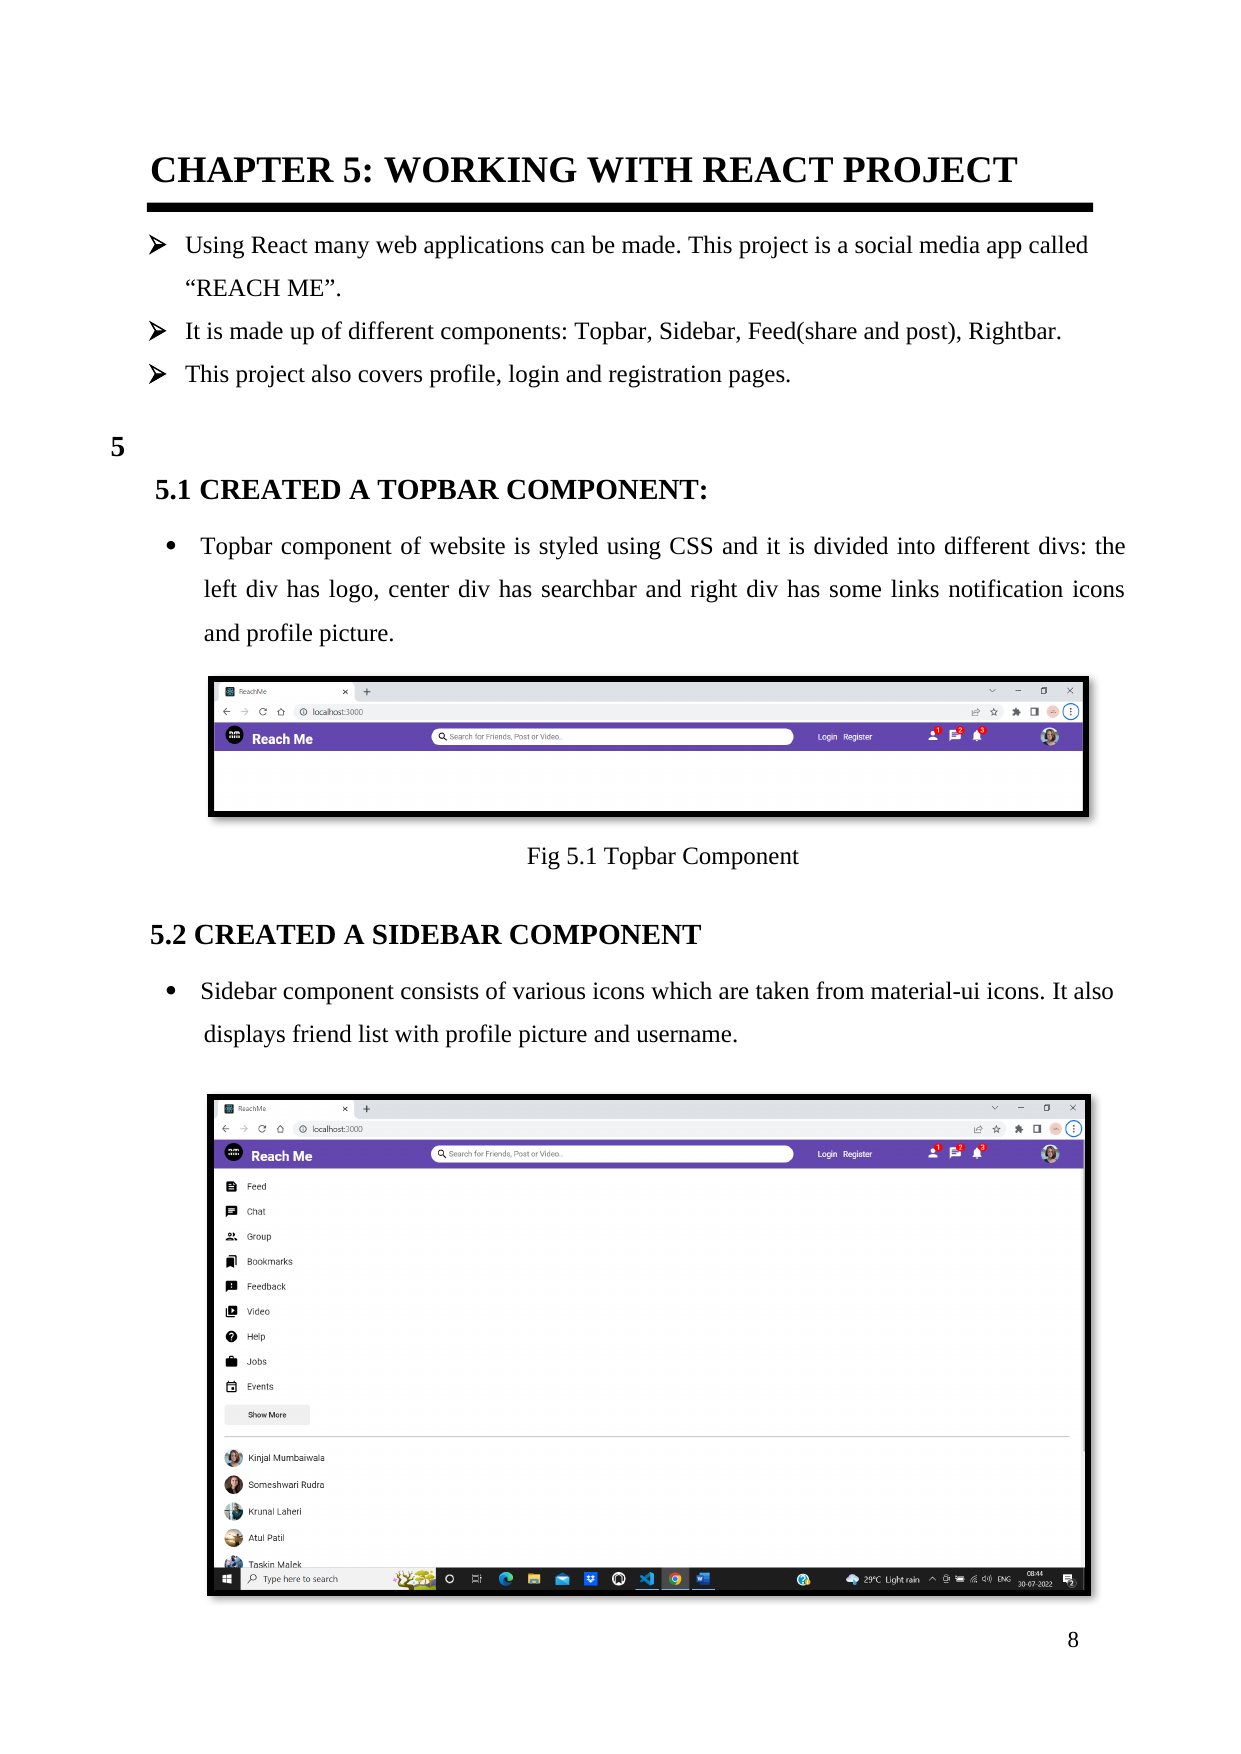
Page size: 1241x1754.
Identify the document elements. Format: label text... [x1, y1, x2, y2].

picture [214, 682, 1083, 811]
subtitle CHAPTER 5: WORKING WITH REACT PROJECT [150, 148, 1097, 191]
subtitle Fig 5.1 Topbar Component [167, 841, 1159, 870]
list It is made up of different components: Topbar, Sidebar, Feed(share and post), Rightbar. [148, 316, 1097, 345]
subtitle 5.2 CREATED A SIDEBAR COMPONENT [150, 917, 1159, 950]
subtitle Topbar component of website is styled using CSS and it is divided into different divs: the left div has logo, center div has searchbar and right div has some links notification icons and profile picture. [167, 531, 1127, 646]
picture [214, 1100, 1085, 1590]
subtitle Sidebar component consists of various icons which are taken from material-ui icons. It also displays friend list with profile picture and username. [167, 976, 1127, 1048]
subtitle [150, 1087, 1159, 1612]
list Using React many web applications can be made. This project is a social media app called “REACH ME”. [148, 230, 1097, 302]
subtitle CREATED A TOPBAR COMPONENT: [155, 472, 1215, 506]
list This project also covers profile, login and registration pages. [148, 359, 1097, 388]
